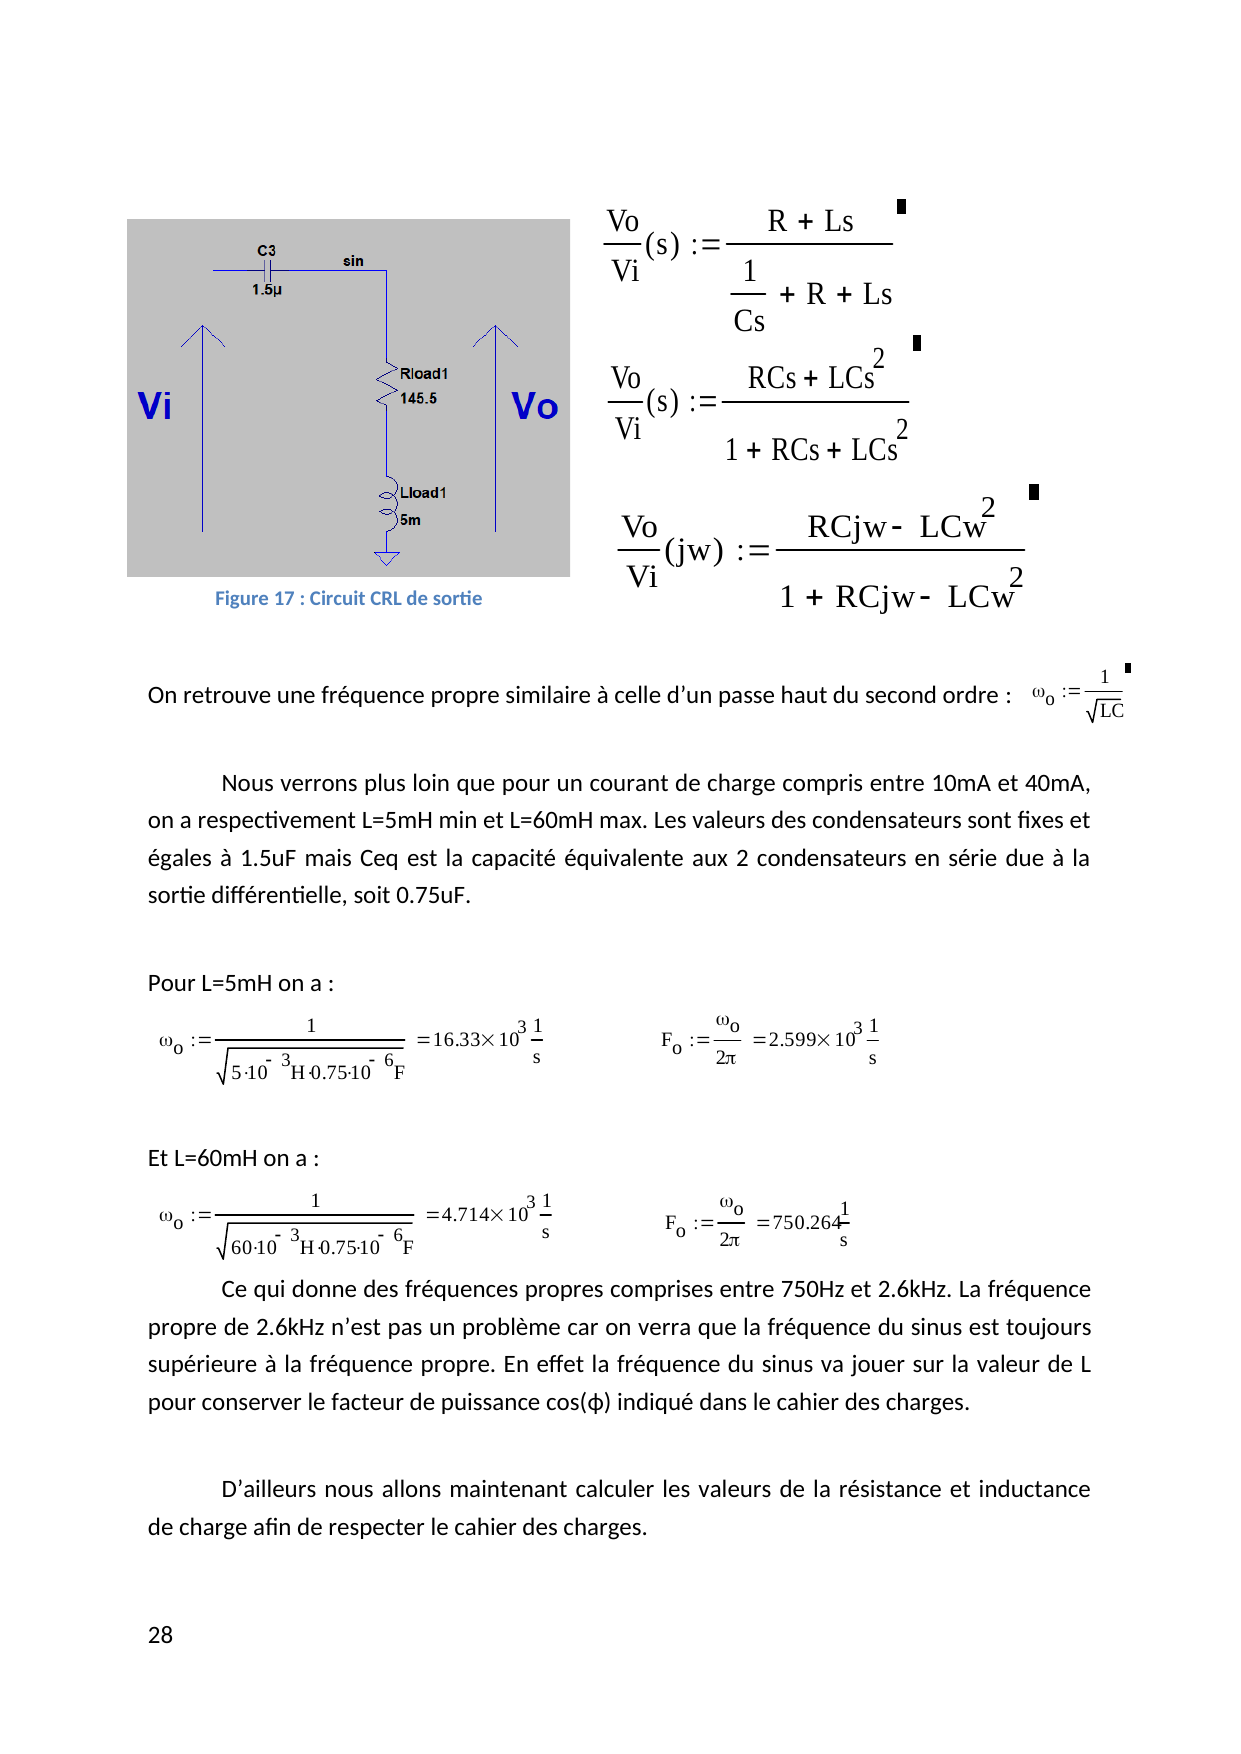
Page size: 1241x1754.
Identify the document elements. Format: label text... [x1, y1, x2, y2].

text Nous verrons plus loin que pour un courant de charge compris entre 10mA et 40mA, on a respectivement L=5mH min et L=60mH max. Les valeurs des condensateurs sont fixes et égales à 1.5uF mais Ceq est la capacité équivalente aux 2 condensateurs en série due à la sortie différentielle, soit 0.75uF. [148, 760, 1093, 910]
text D’ailleurs nous allons maintenant calculer les valeurs de la résistance et inductance de charge afin de respecter le cahier des charges. [148, 1466, 1093, 1541]
picture [127, 219, 571, 577]
text Et L=60mH on a : [148, 1135, 1093, 1173]
text On retrouve une fréquence propre similaire à celle d’un passe haut du second ordre : [148, 673, 1093, 710]
text Ce qui donne des fréquences propres comprises entre 750Hz et 2.6kHz. La fréquence propre de 2.6kHz n’est pas un problème car on verra que la fréquence du sinus est toujours supérieure à la fréquence propre. En effet la fréquence du sinus va jouer sur la valeur de L pour conserver le facteur de puissance cos(ϕ) indiqué dans le cahier des charges. [148, 1266, 1093, 1416]
text Pour L=5mH on a : [148, 960, 1093, 998]
